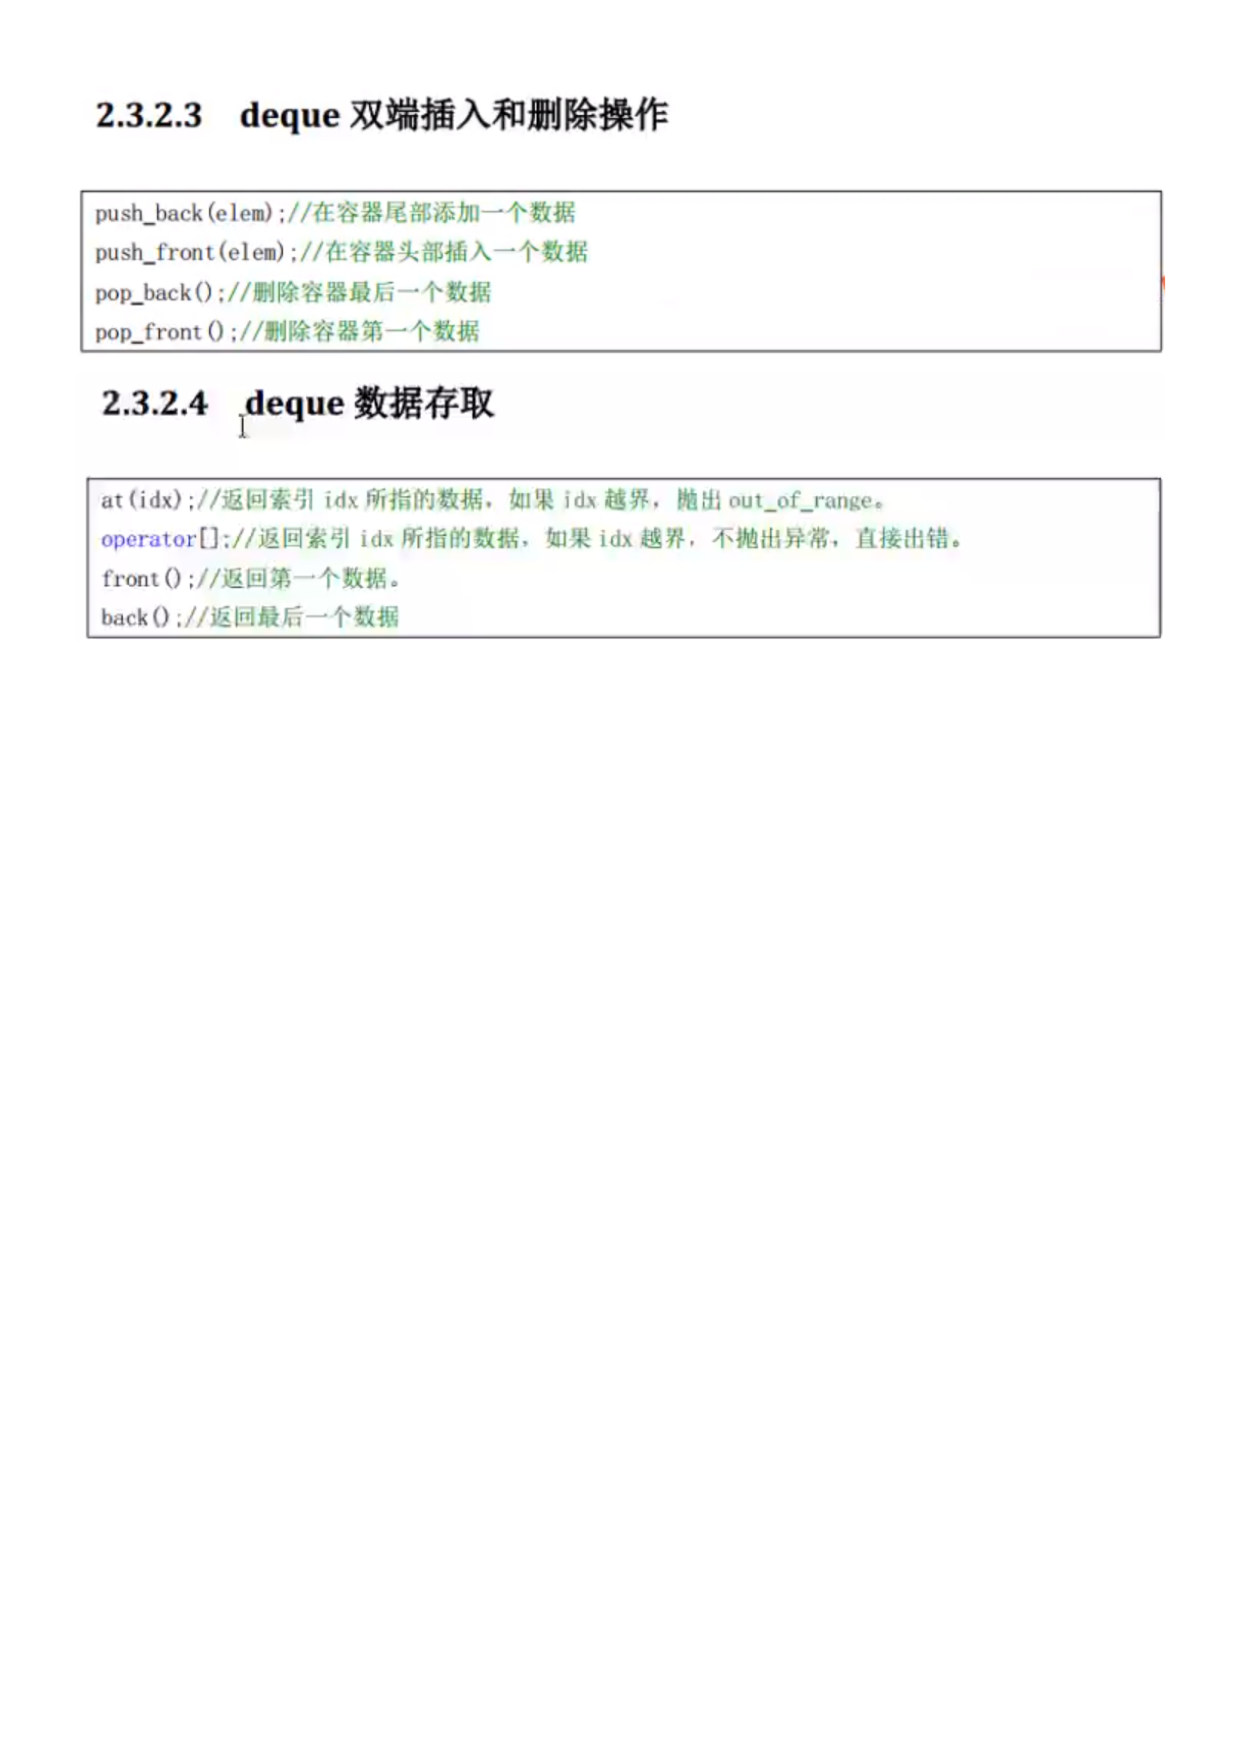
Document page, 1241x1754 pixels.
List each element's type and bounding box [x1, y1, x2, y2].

picture [75, 373, 1166, 643]
picture [75, 80, 1166, 356]
